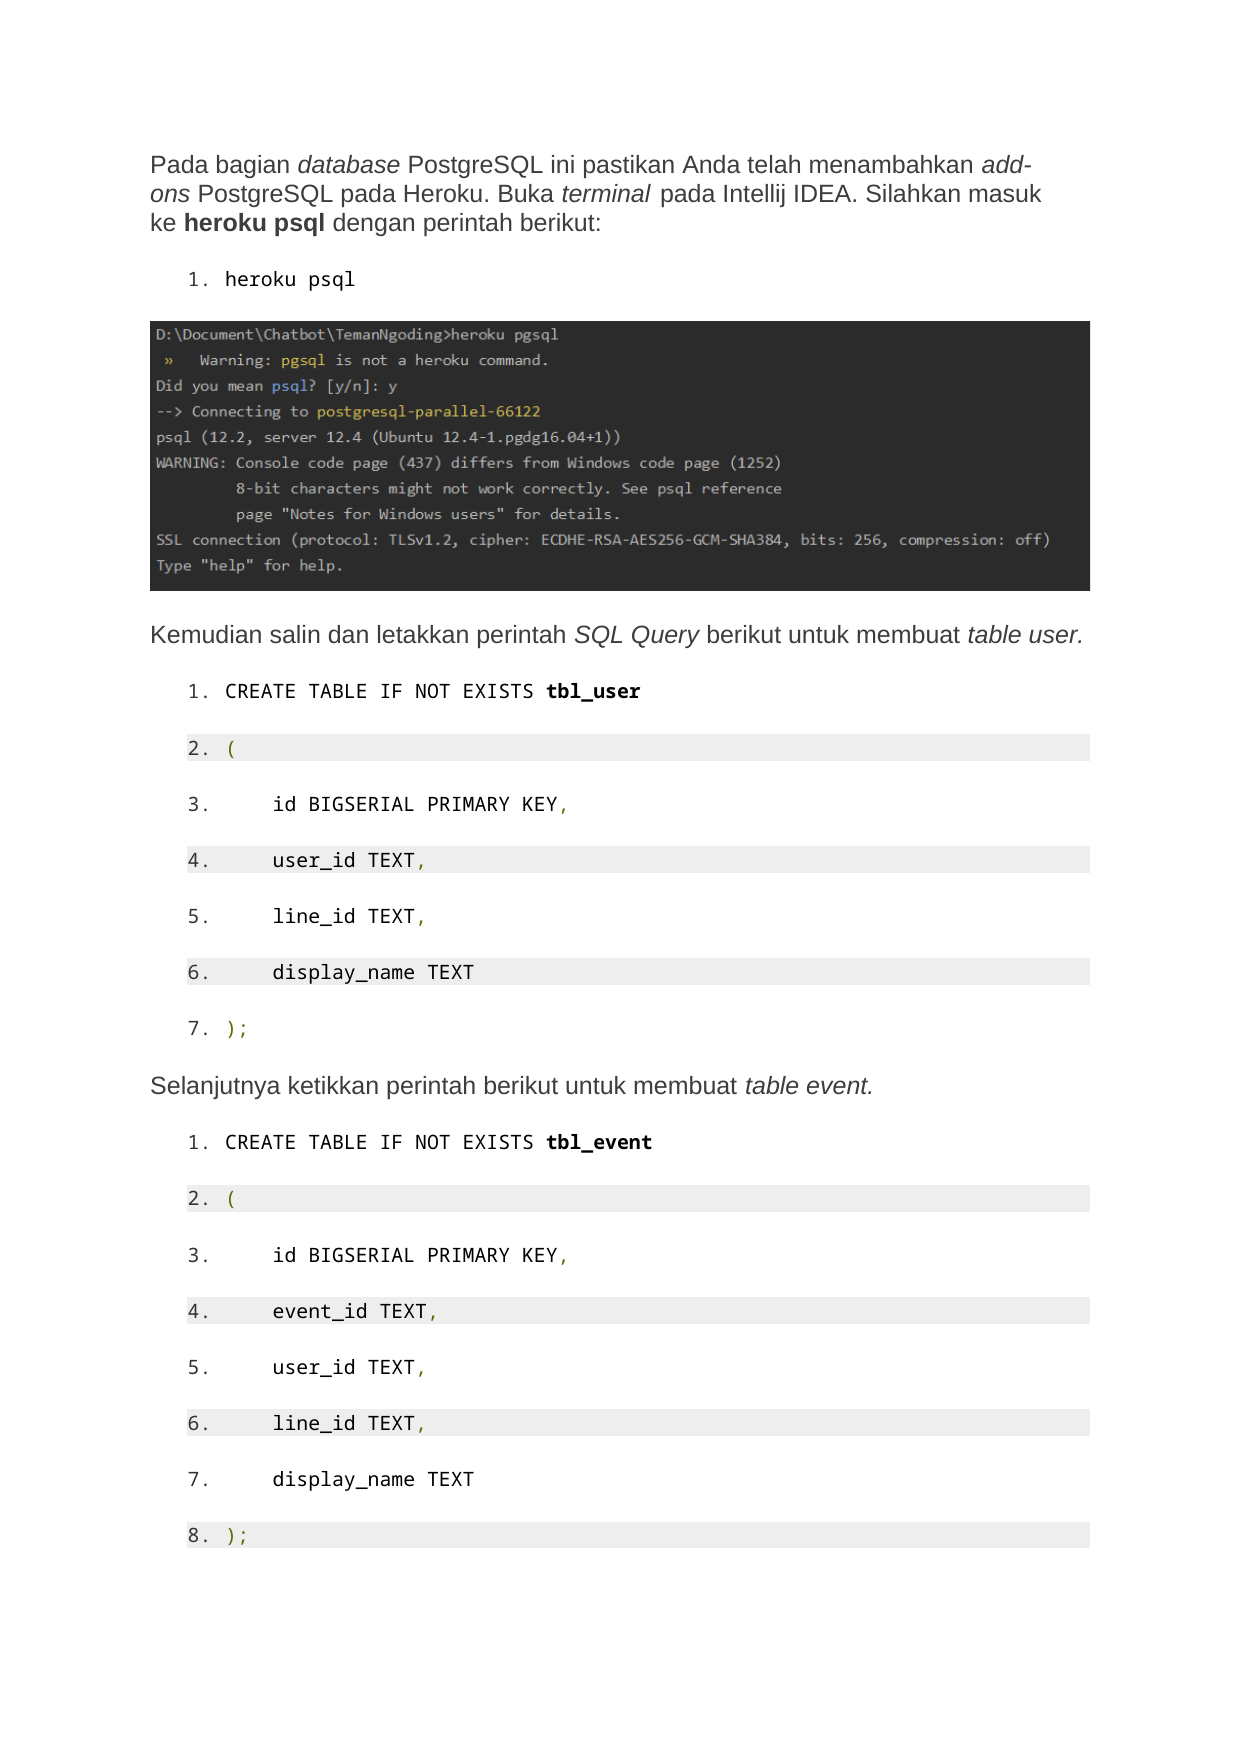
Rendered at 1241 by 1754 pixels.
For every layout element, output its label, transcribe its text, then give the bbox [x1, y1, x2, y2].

list ( [187, 734, 1090, 761]
list heroku psql [187, 265, 1090, 292]
list user_id TEXT, [187, 846, 1090, 873]
list ); [187, 1522, 1090, 1548]
list id BIGSERIAL PRIMARY KEY, [187, 790, 1090, 817]
list display_name TEXT [187, 1465, 1090, 1492]
list ); [187, 1014, 1090, 1041]
list display_name TEXT [187, 958, 1090, 985]
list CREATE TABLE IF NOT EXISTS tbl_event [187, 1128, 1090, 1156]
list ( [187, 1185, 1090, 1212]
text Selanjutnya ketikkan perintah berikut untuk membuat table event. [150, 1071, 1090, 1099]
list id BIGSERIAL PRIMARY KEY, [187, 1241, 1090, 1268]
list line_id TEXT, [187, 1409, 1090, 1436]
text Kemudian salin dan letakkan perintah SQL Query berikut untuk membuat table user. [150, 620, 1090, 648]
list CREATE TABLE IF NOT EXISTS tbl_user [187, 678, 1090, 704]
list line_id TEXT, [187, 902, 1090, 929]
list user_id TEXT, [187, 1353, 1090, 1380]
list event_id TEXT, [187, 1297, 1090, 1324]
text Pada bagian database PostgreSQL ini pastikan Anda telah menambahkan add-ons PostgreSQL pada Heroku. Buka terminal pada Intellij IDEA. Silahkan masuk ke heroku psql dengan perintah berikut: [150, 150, 1090, 236]
picture [150, 321, 1091, 591]
